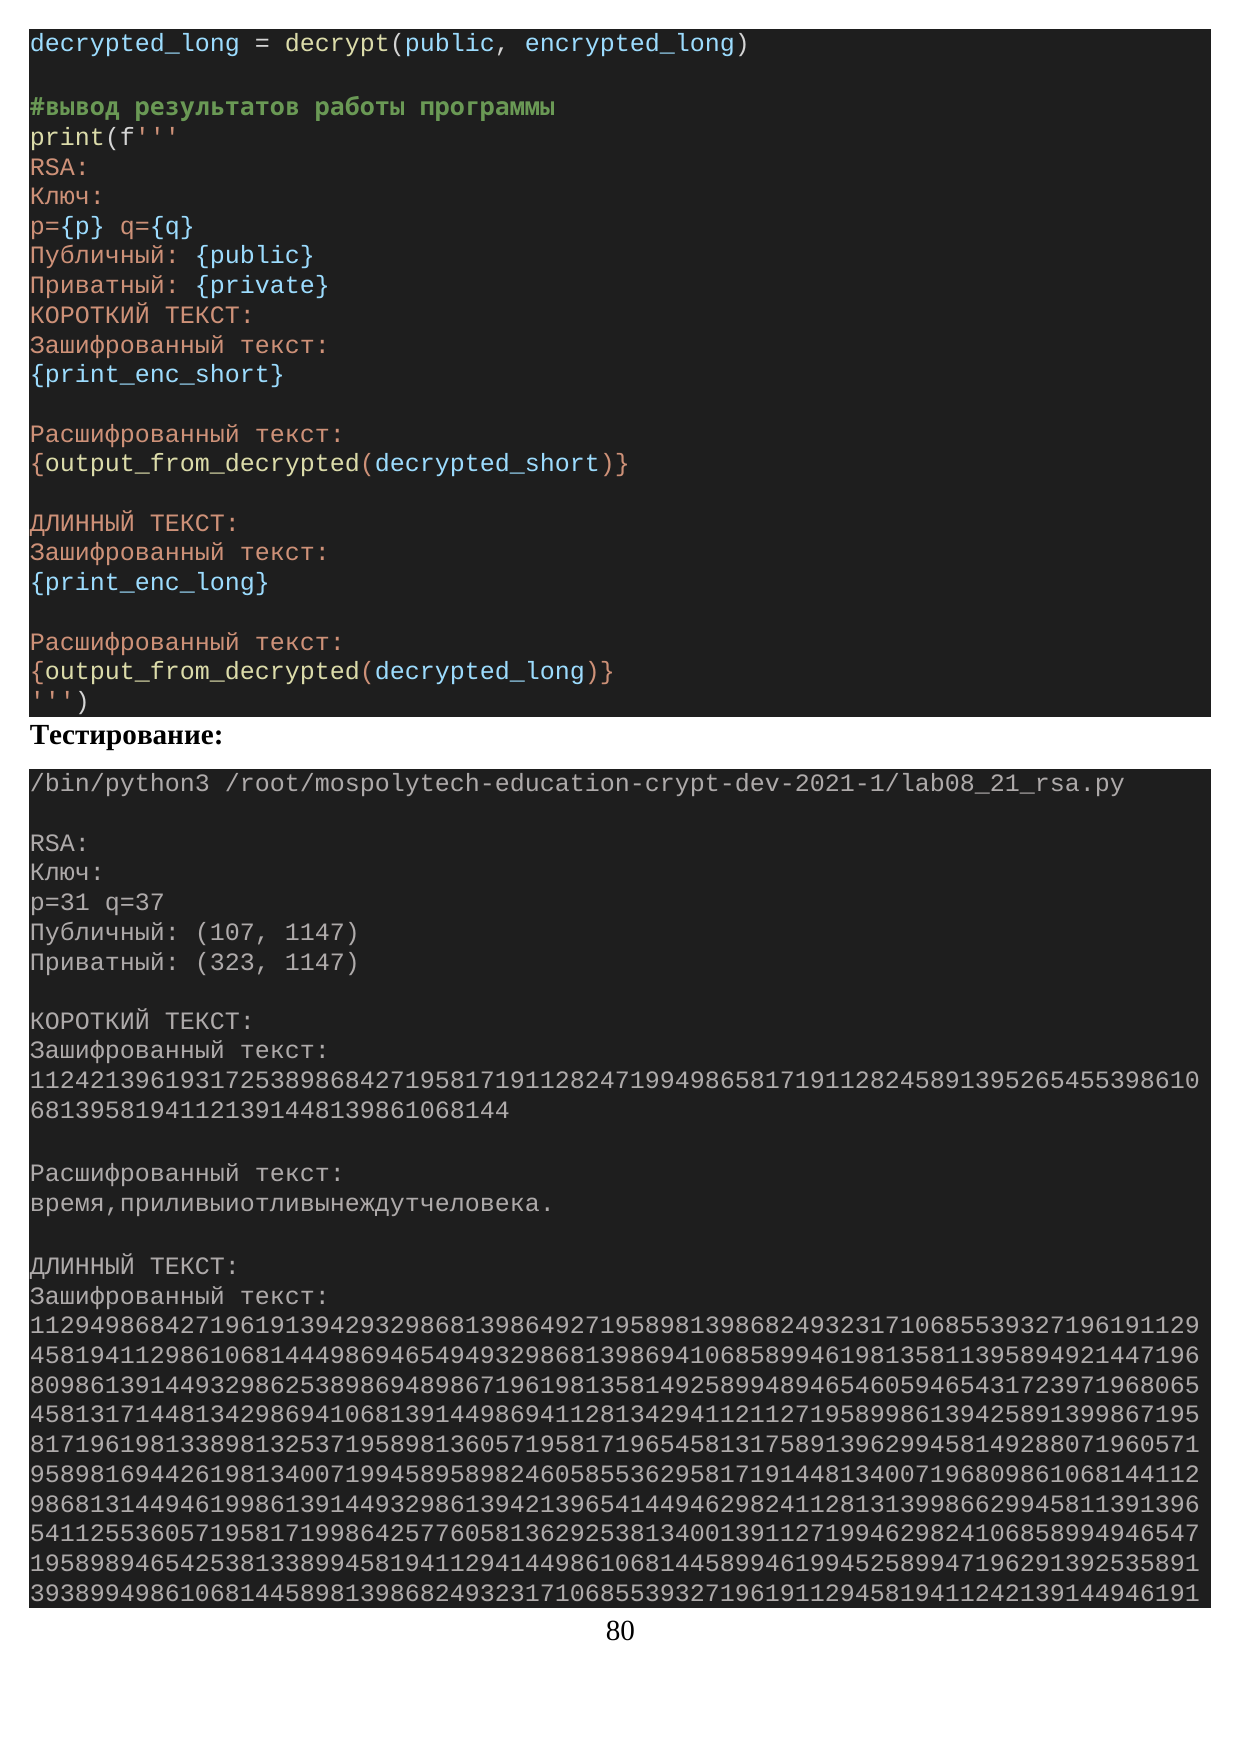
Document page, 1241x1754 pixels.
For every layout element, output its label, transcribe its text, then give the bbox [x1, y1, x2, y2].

text Ключ: [29, 182, 1211, 212]
text время,приливыиотливынеждутчеловека. [29, 1189, 1211, 1219]
text print(f''' [29, 123, 1211, 153]
text Расшифрованный текст: [29, 420, 1211, 449]
text ДЛИННЫЙ ТЕКСТ: [29, 1252, 1211, 1282]
text Зашифрованный текст: [29, 539, 1211, 568]
text Зашифрованный текст: [29, 331, 1211, 361]
text КОРОТКИЙ ТЕКСТ: [29, 301, 1211, 331]
text Публичный: (107, 1147) [29, 918, 1211, 948]
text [29, 1282, 1211, 1608]
text Расшифрованный текст: [29, 628, 1211, 657]
text Расшифрованный текст: [29, 1159, 1211, 1189]
text p=31 q=37 [29, 888, 1211, 918]
text Зашифрованный текст: 11242139619317253898684271958171911282471994986581719112824589139526545539861068139581941121391448139861068144 [29, 1037, 1211, 1126]
text ДЛИННЫЙ ТЕКСТ: [29, 509, 1211, 539]
text ''') [29, 687, 1211, 717]
text Тестирование: [29, 717, 1211, 750]
text Публичный: {public} [29, 242, 1211, 271]
text #вывод результатов работы программы [29, 89, 1211, 123]
text Приватный: {private} [29, 271, 1211, 301]
text {output_from_decrypted(decrypted_long)} [29, 657, 1211, 687]
text Ключ: [29, 859, 1211, 888]
text {print_enc_long} [29, 568, 1211, 598]
text КОРОТКИЙ ТЕКСТ: [29, 1007, 1211, 1037]
text {print_enc_short} [29, 361, 1211, 390]
text decrypted_long = decrypt(public, encrypted_long) [29, 29, 1211, 59]
text Приватный: (323, 1147) [29, 948, 1211, 977]
text RSA: [29, 153, 1211, 182]
text p={p} q={q} [29, 212, 1211, 242]
text RSA: [29, 829, 1211, 859]
text {output_from_decrypted(decrypted_short)} [29, 449, 1211, 479]
text /bin/python3 /root/mospolytech-education-crypt-dev-2021-1/lab08_21_rsa.py [29, 769, 1211, 799]
